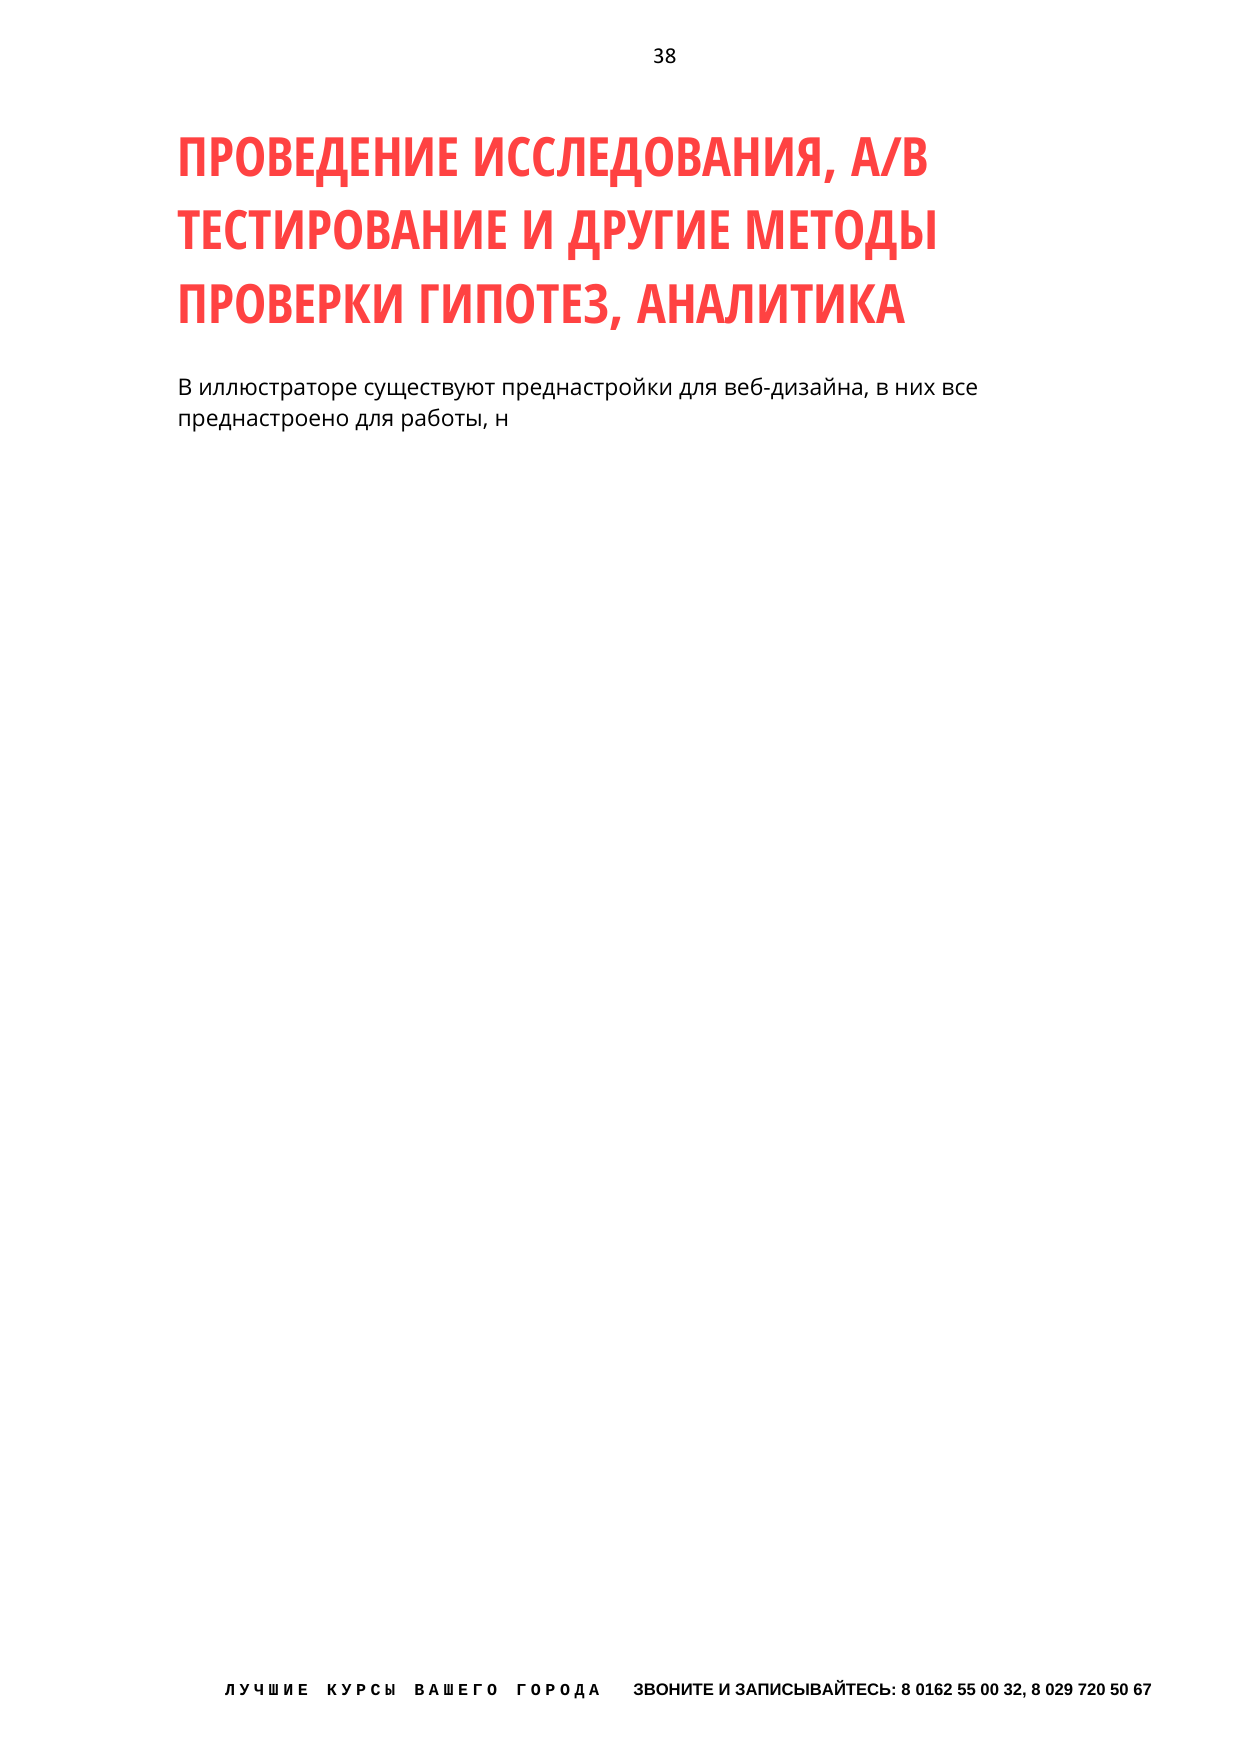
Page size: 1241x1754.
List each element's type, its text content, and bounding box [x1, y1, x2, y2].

text В иллюстраторе существуют преднастройки для веб-дизайна, в них все преднастроено для работы, н [177, 371, 1152, 433]
text ПРОВЕДЕНИЕ ИССЛЕДОВАНИЯ, A/B ТЕСТИРОВАНИЕ И ДРУГИЕ МЕТОДЫ ПРОВЕРКИ ГИПОТЕЗ, АНАЛИТИКА [177, 118, 1152, 339]
